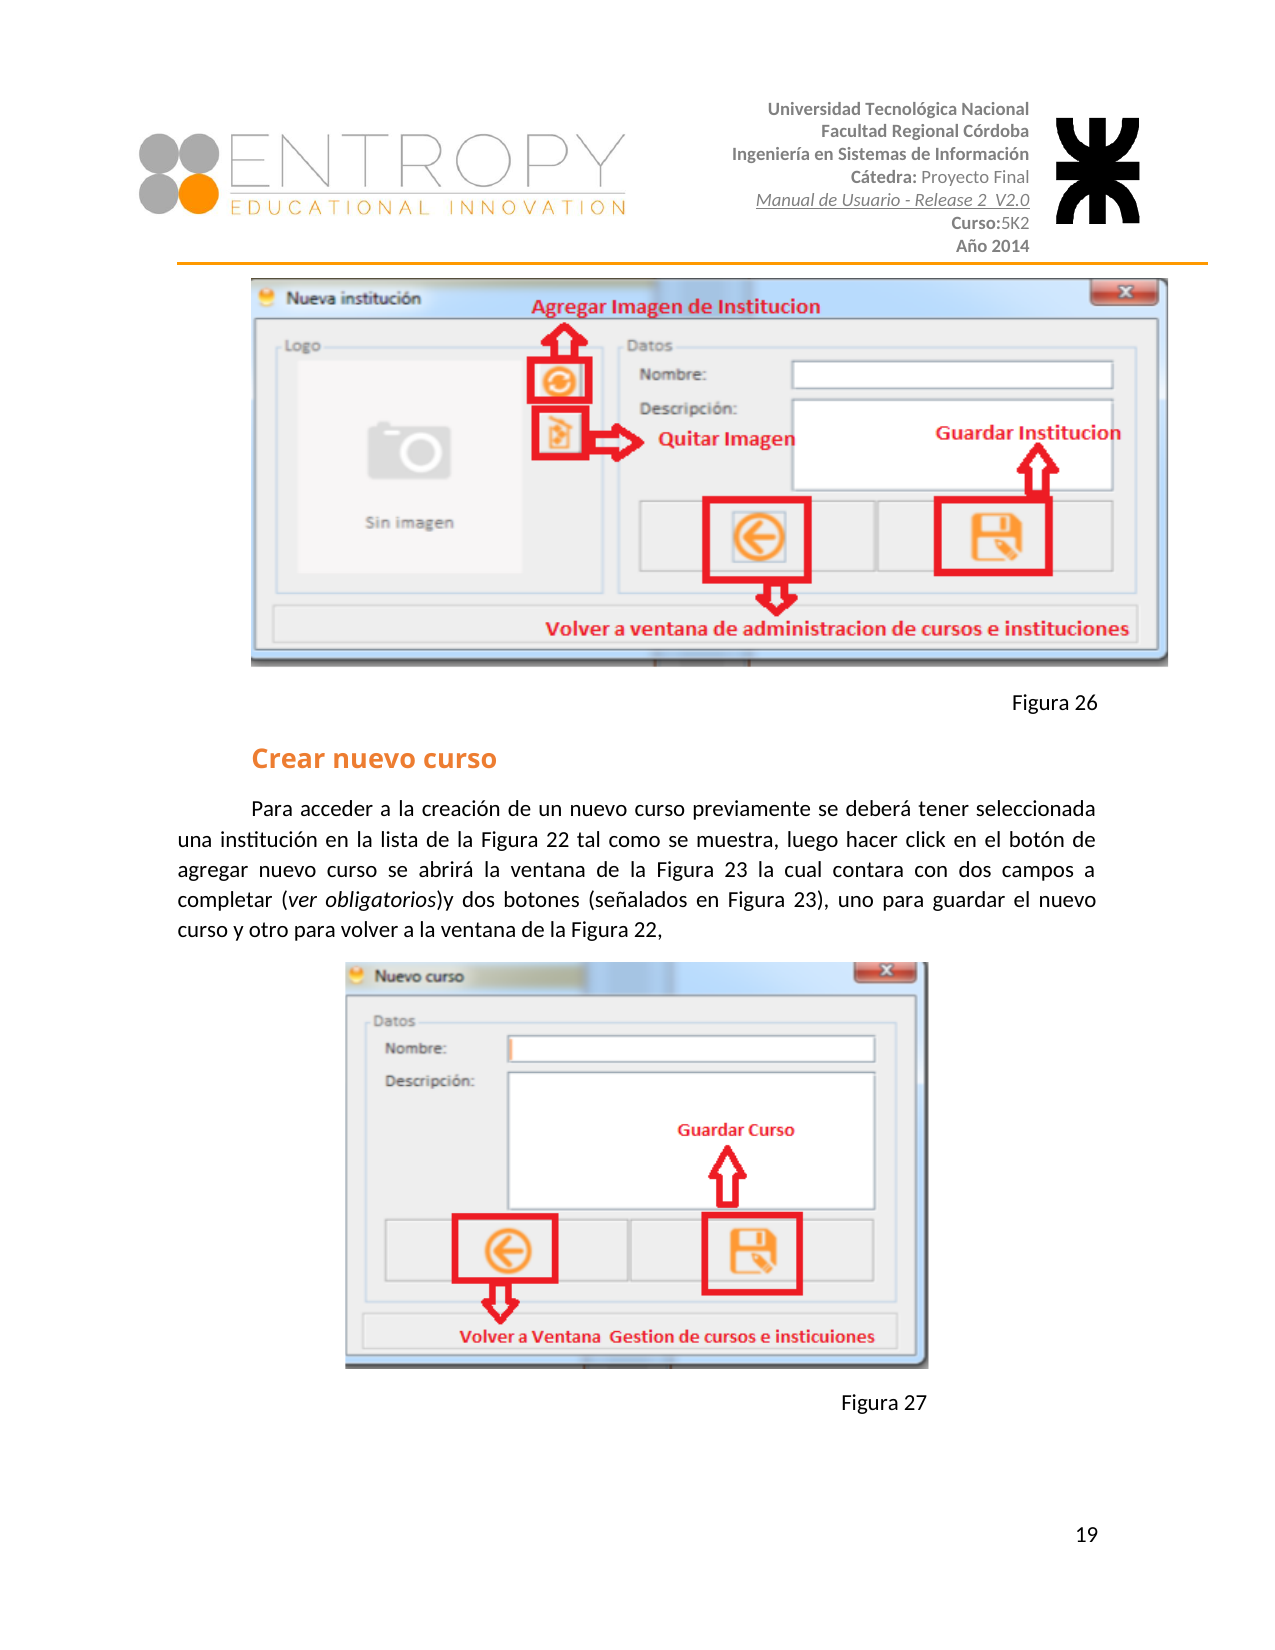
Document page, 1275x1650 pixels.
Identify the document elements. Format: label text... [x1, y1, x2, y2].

text Para acceder a la creación de un nuevo curso previamente se deberá tener seleccionada una institución en la lista de la Figura 22 tal como se muestra, luego hacer click en el botón de agregar nuevo curso se abrirá la ventana de la Figura 23 la cual contara con dos campos a completar (ver obligatorios)y dos botones (señalados en Figura 23), uno para guardar el nuevo curso y otro para volver a la ventana de la Figura 22, [177, 794, 1098, 943]
picture [345, 962, 930, 1369]
text Figura 26 [177, 688, 1098, 716]
picture [122, 119, 643, 229]
subtitle Crear nuevo curso [177, 739, 1098, 776]
text Figura 27 [177, 1388, 1098, 1416]
picture [251, 278, 1169, 670]
